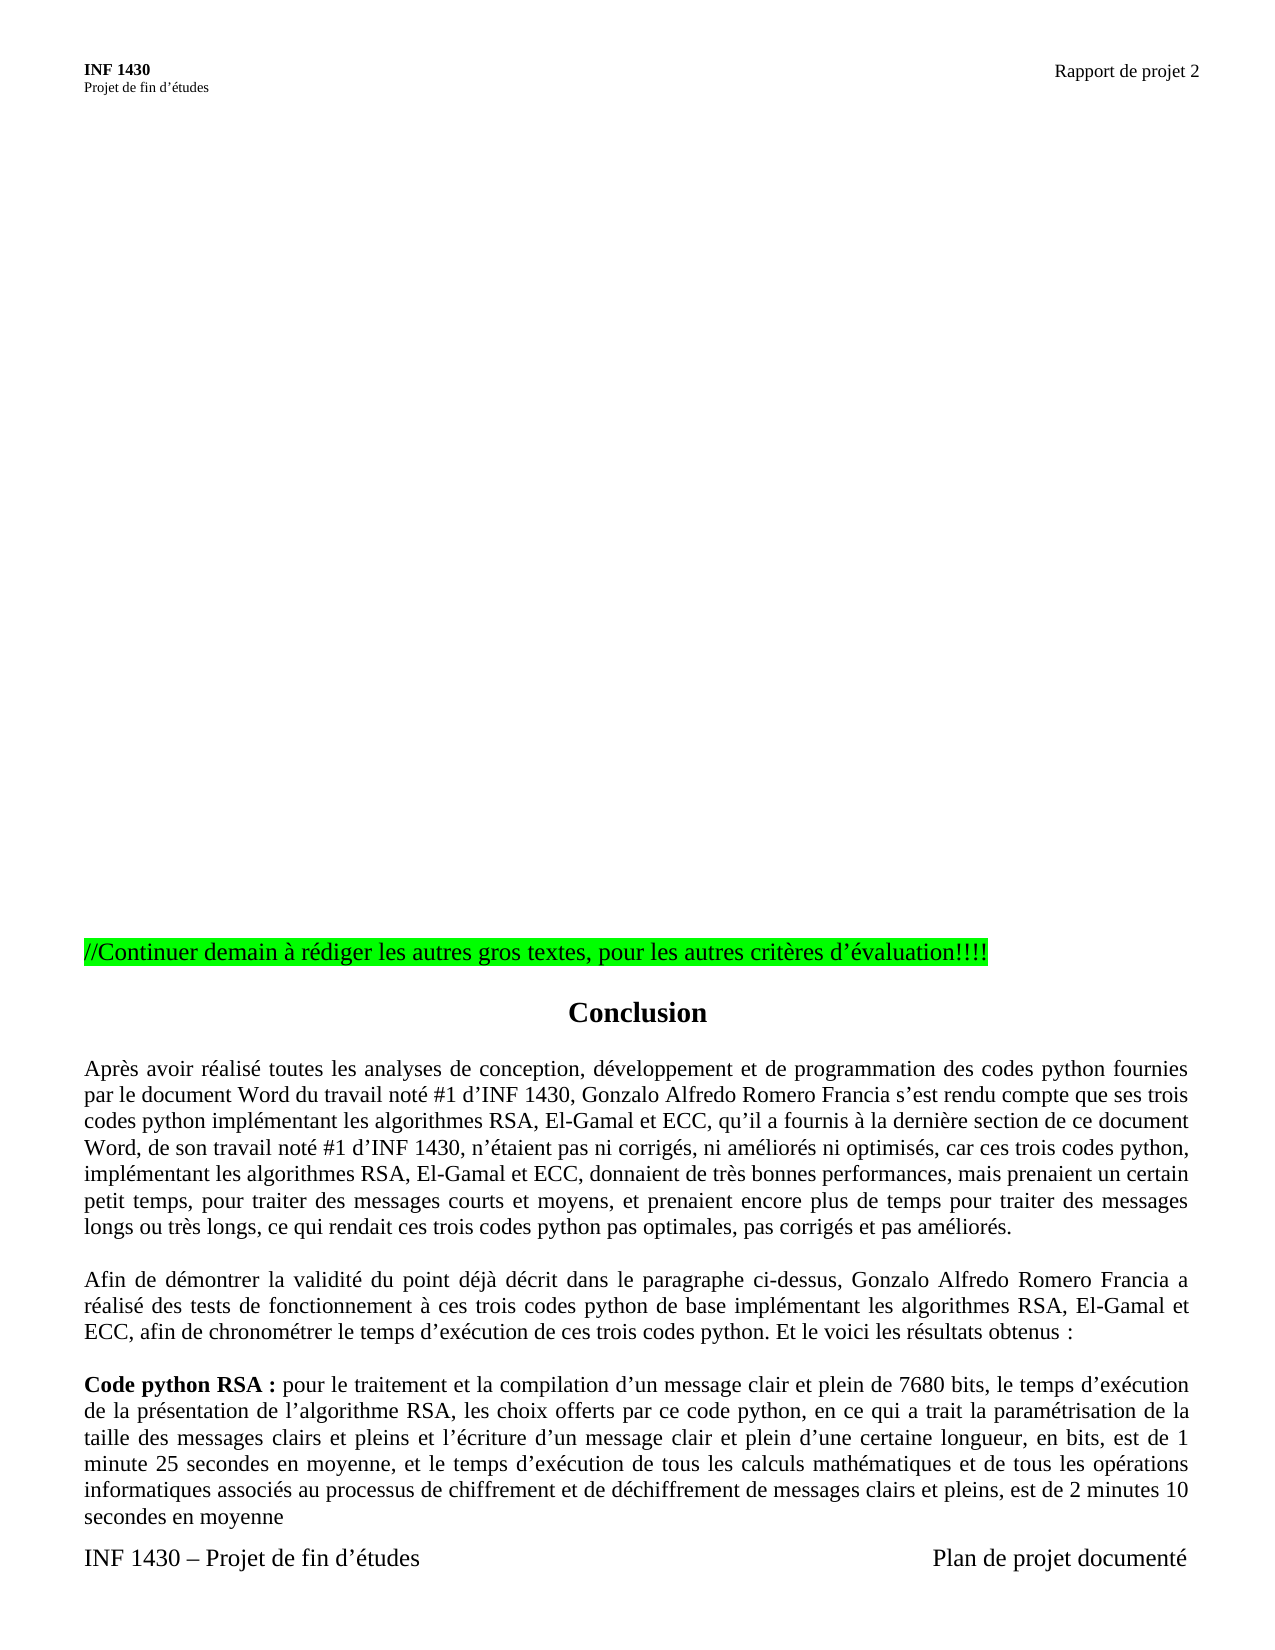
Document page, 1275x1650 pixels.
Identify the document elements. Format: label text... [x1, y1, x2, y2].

text Code python RSA : pour le traitement et la compilation d’un message clair et plein de 7680 bits, le temps d’exécution de la présentation de l’algorithme RSA, les choix offerts par ce code python, en ce qui a trait la paramétrisation de la taille des messages clairs et pleins et l’écriture d’un message clair et plein d’une certaine longueur, en bits, est de 1 minute 25 secondes en moyenne, et le temps d’exécution de tous les calculs mathématiques et de tous les opérations informatiques associés au processus de chiffrement et de déchiffrement de messages clairs et pleins, est de 2 minutes 10 secondes en moyenne [84, 1371, 1191, 1529]
text Conclusion [84, 995, 1191, 1028]
text Afin de démontrer la validité du point déjà décrit dans le paragraphe ci-dessus, Gonzalo Alfredo Romero Francia a réalisé des tests de fonctionnement à ces trois codes python de base implémentant les algorithmes RSA, El-Gamal et ECC, afin de chronométrer le temps d’exécution de ces trois codes python. Et le voici les résultats obtenus : [84, 1266, 1191, 1345]
text Après avoir réalisé toutes les analyses de conception, développement et de programmation des codes python fournies par le document Word du travail noté #1 d’INF 1430, Gonzalo Alfredo Romero Francia s’est rendu compte que ses trois codes python implémentant les algorithmes RSA, El-Gamal et ECC, qu’il a fournis à la dernière section de ce document Word, de son travail noté #1 d’INF 1430, n’étaient pas ni corrigés, ni améliorés ni optimisés, car ces trois codes python, implémentant les algorithmes RSA, El-Gamal et ECC, donnaient de très bonnes performances, mais prenaient un certain petit temps, pour traiter des messages courts et moyens, et prenaient encore plus de temps pour traiter des messages longs ou très longs, ce qui rendait ces trois codes python pas optimales, pas corrigés et pas améliorés. [84, 1055, 1191, 1239]
text //Continuer demain à rédiger les autres gros textes, pour les autres critères d’évaluation!!!! [84, 937, 1191, 966]
